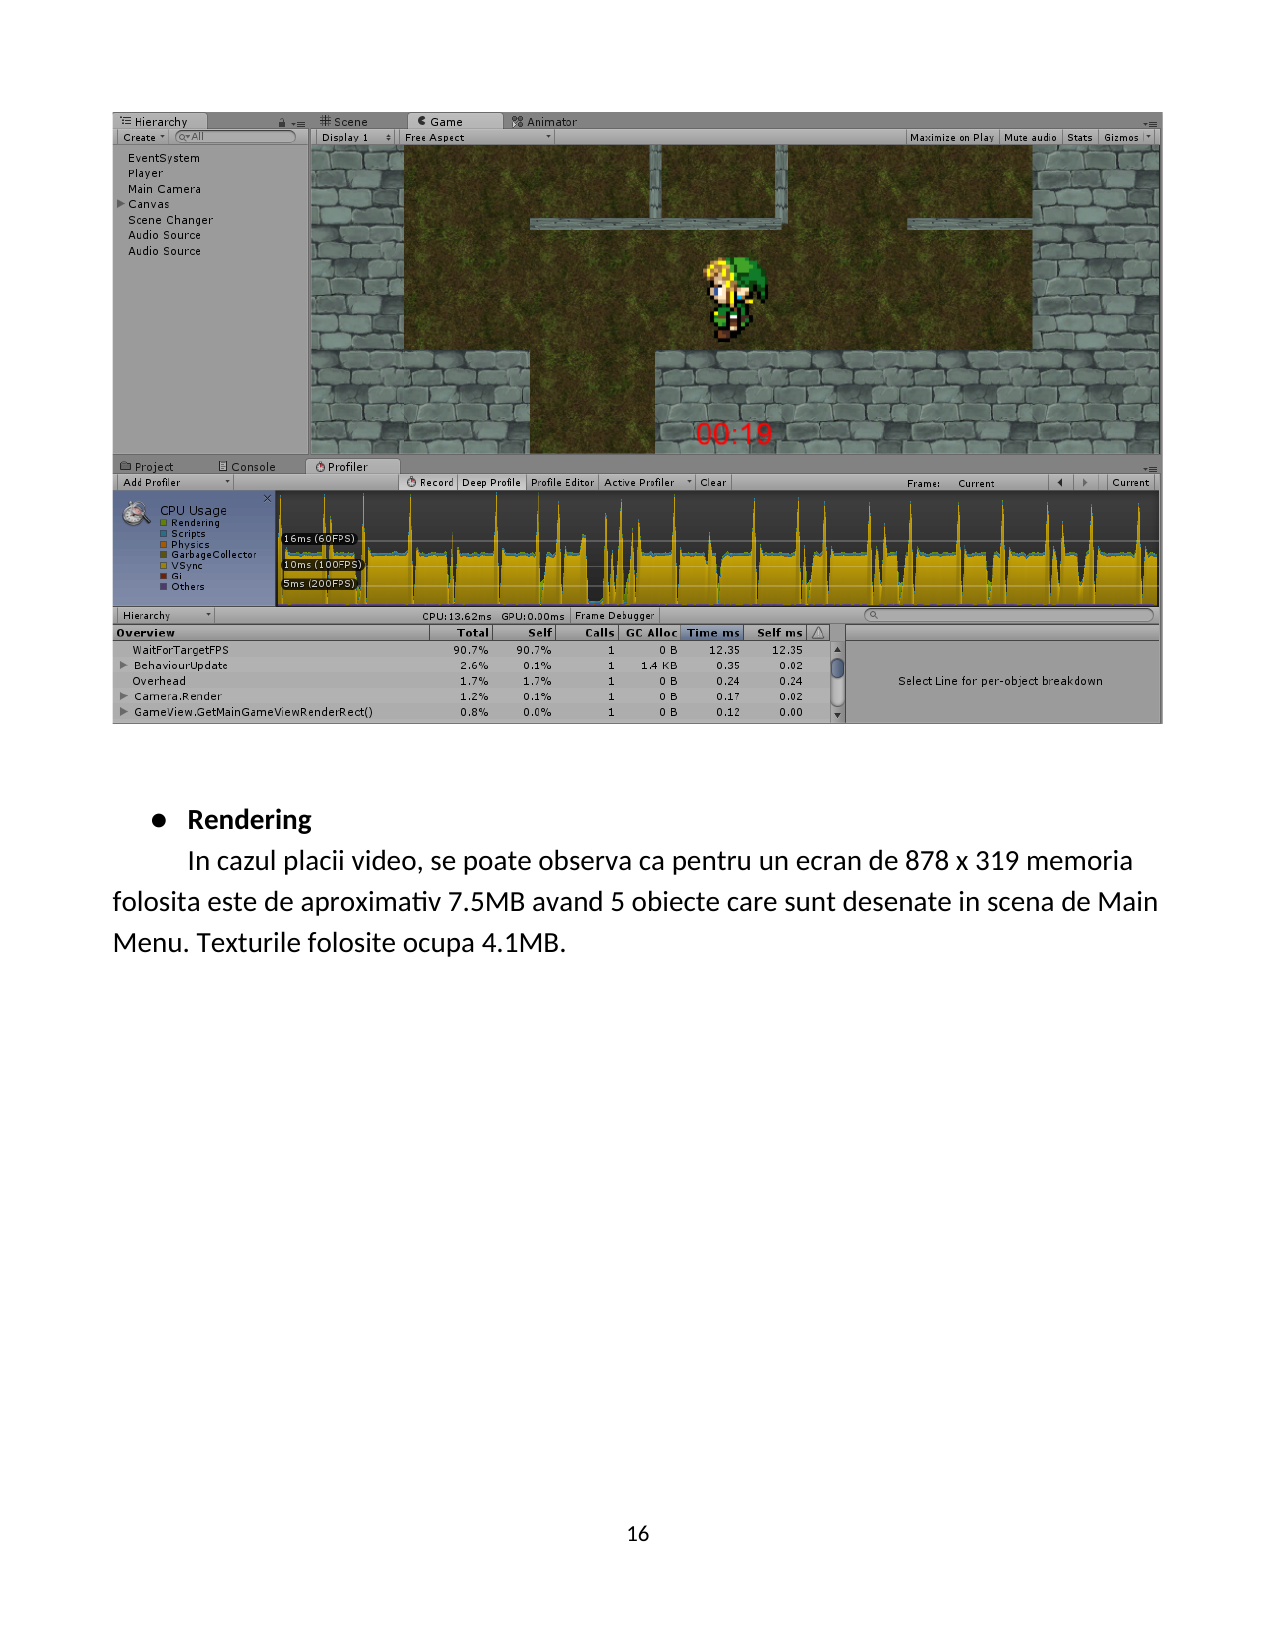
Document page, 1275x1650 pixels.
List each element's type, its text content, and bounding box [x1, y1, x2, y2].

picture [112, 112, 1163, 724]
list Rendering [150, 801, 1162, 837]
text In cazul placii video, se poate observa ca pentru un ecran de 878 x 319 memoria folosita este de aproximativ 7.5MB avand 5 obiecte care sunt desenate in scena de Main Menu. Texturile folosite ocupa 4.1MB. [112, 842, 1162, 960]
